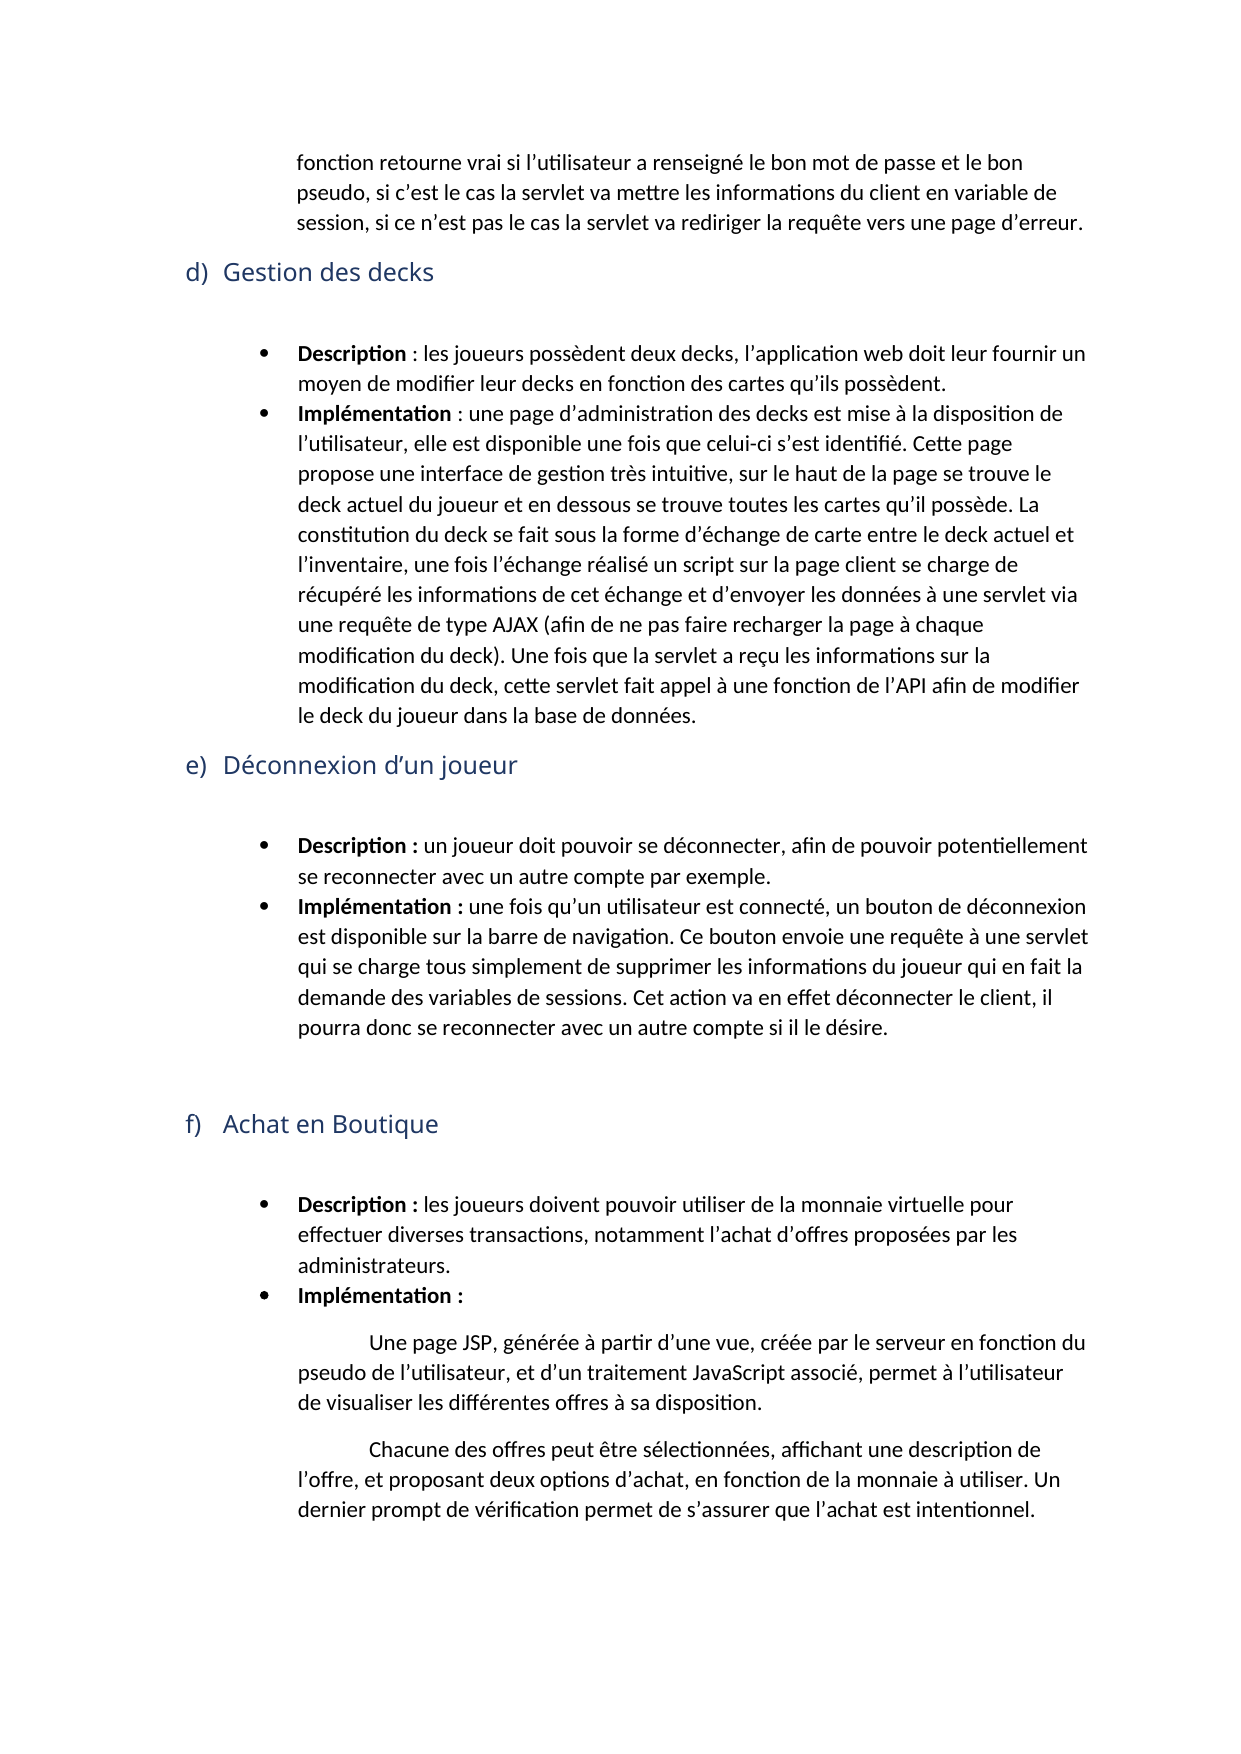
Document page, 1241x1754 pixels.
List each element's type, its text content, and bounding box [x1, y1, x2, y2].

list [259, 148, 1092, 236]
text Une page JSP, générée à partir d’une vue, créée par le serveur en fonction du pseudo de l’utilisateur, et d’un traitement JavaScript associé, permet à l’utilisateur de visualiser les différentes offres à sa disposition. [298, 1328, 1092, 1416]
subtitle Achat en Boutique [185, 1107, 1092, 1141]
subtitle Gestion des decks [185, 255, 1092, 289]
list Implémentation : [260, 1281, 1092, 1309]
subtitle Déconnexion d’un joueur [185, 748, 1092, 782]
list Implémentation : une fois qu’un utilisateur est connecté, un bouton de déconnexion est disponible sur la barre de navigation. Ce bouton envoie une requête à une servlet qui se charge tous simplement de supprimer les informations du joueur qui en fait la demande des variables de sessions. Cet action va en effet déconnecter le client, il pourra donc se reconnecter avec un autre compte si il le désire. [260, 892, 1092, 1041]
list Description : les joueurs doivent pouvoir utiliser de la monnaie virtuelle pour effectuer diverses transactions, notamment l’achat d’offres proposées par les administrateurs. [260, 1190, 1092, 1279]
list Description : les joueurs possèdent deux decks, l’application web doit leur fournir un moyen de modifier leur decks en fonction des cartes qu’ils possèdent. [260, 339, 1092, 397]
list Chacune des offres peut être sélectionnées, affichant une description de l’offre, et proposant deux options d’achat, en fonction de la monnaie à utiliser. Un dernier prompt de vérification permet de s’assurer que l’achat est intentionnel. [298, 1435, 1092, 1523]
list Description : un joueur doit pouvoir se déconnecter, afin de pouvoir potentiellement se reconnecter avec un autre compte par exemple. [260, 832, 1092, 890]
list Implémentation : une page d’administration des decks est mise à la disposition de l’utilisateur, elle est disponible une fois que celui-ci s’est identifié. Cette page propose une interface de gestion très intuitive, sur le haut de la page se trouve le deck actuel du joueur et en dessous se trouve toutes les cartes qu’il possède. La constitution du deck se fait sous la forme d’échange de carte entre le deck actuel et l’inventaire, une fois l’échange réalisé un script sur la page client se charge de récupéré les informations de cet échange et d’envoyer les données à une servlet via une requête de type AJAX (afin de ne pas faire recharger la page à chaque modification du deck). Une fois que la servlet a reçu les informations sur la modification du deck, cette servlet fait appel à une fonction de l’API afin de modifier le deck du joueur dans la base de données. [260, 399, 1092, 729]
